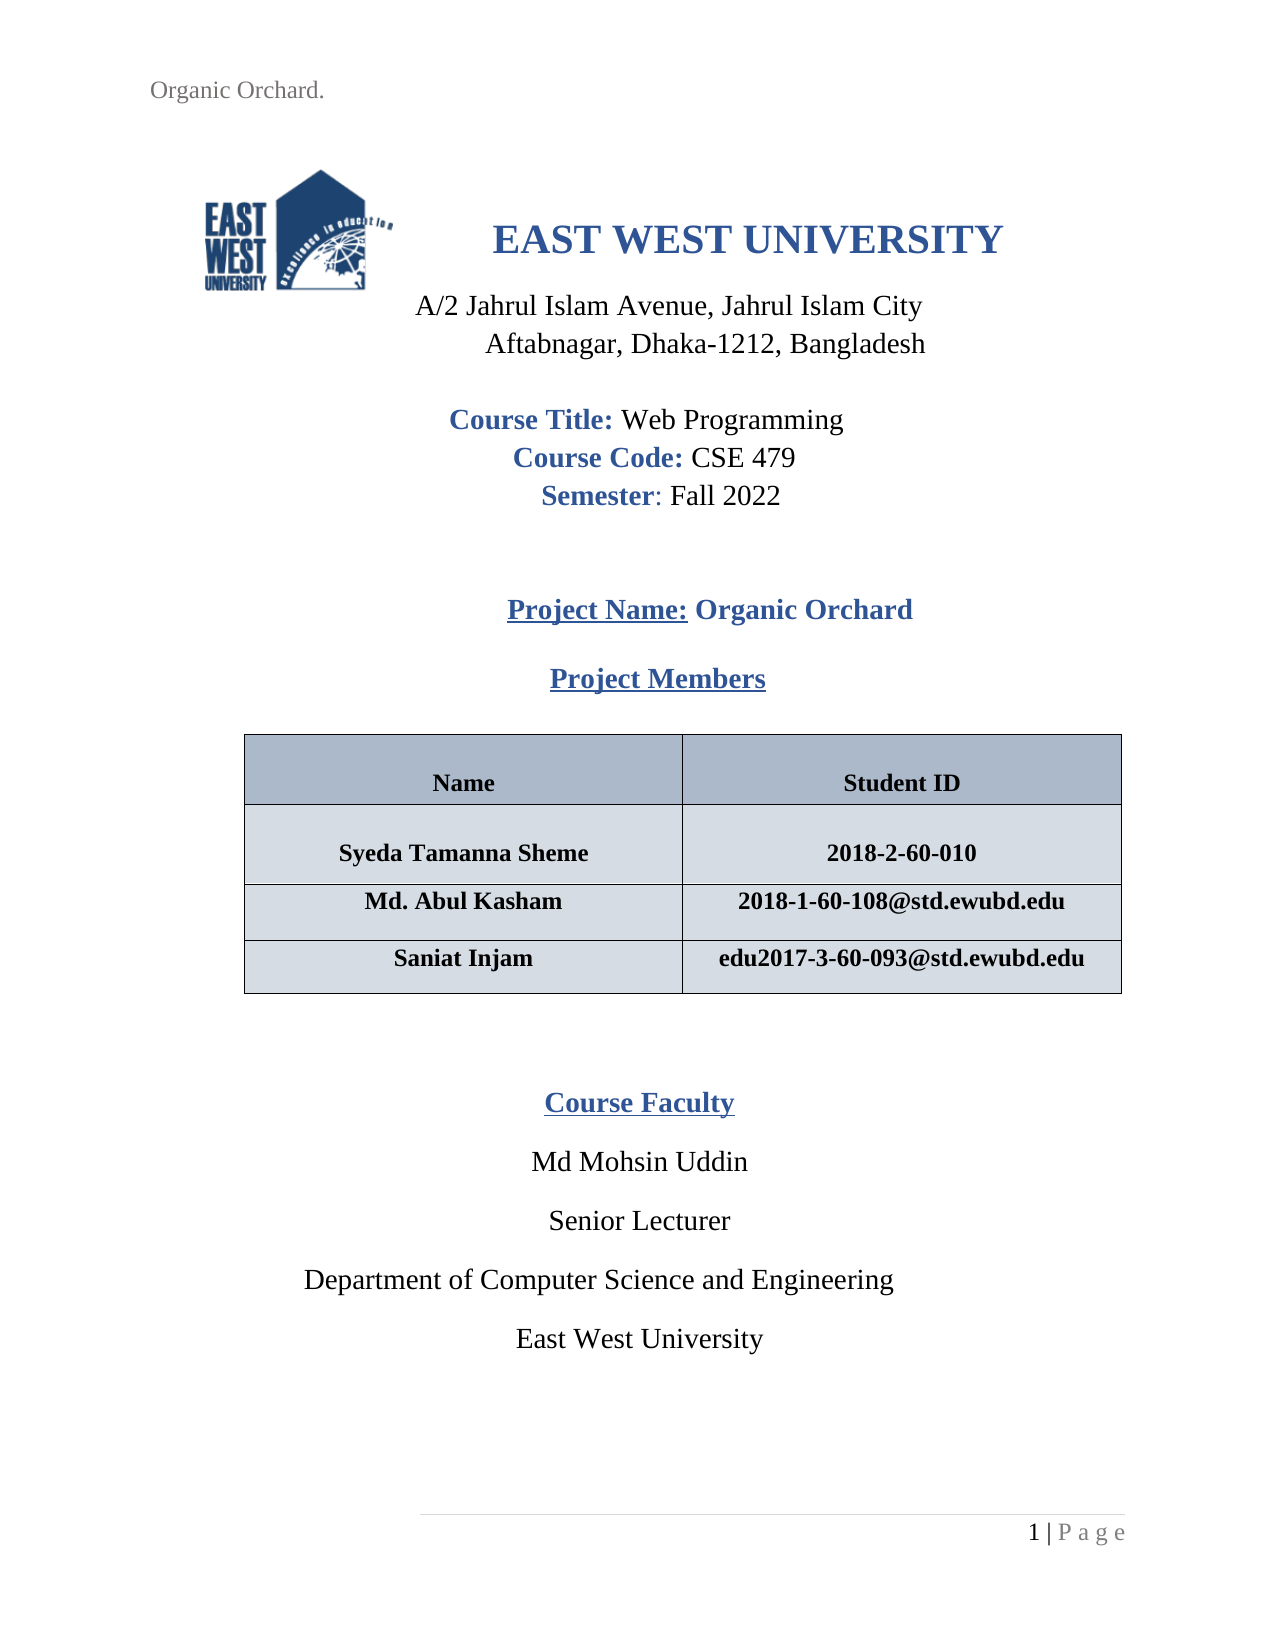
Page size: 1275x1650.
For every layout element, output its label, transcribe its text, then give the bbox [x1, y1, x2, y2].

table_header Student ID [683, 735, 1121, 804]
text EAST WEST UNIVERSITY [397, 214, 1125, 262]
text Semester: Fall 2022 [512, 478, 1124, 512]
table_cell Md. Abul Kasham [245, 885, 682, 940]
text Md Mohsin Uddin [154, 1144, 1125, 1178]
table_header Name [245, 735, 682, 804]
table_cell edu2017-3-60-093@std.ewubd.edu [683, 941, 1121, 993]
text East West University [154, 1321, 1125, 1355]
text Aftabnagar, Dhaka-1212, Bangladesh [448, 326, 1124, 360]
text Course Code: CSE 479 [154, 440, 1125, 474]
text Course Title: Web Programming [150, 402, 921, 436]
table_cell Syeda Tamanna Sheme [245, 805, 682, 883]
table_cell 2018-1-60-108@std.ewubd.edu [683, 885, 1121, 940]
table_cell Saniat Injam [245, 941, 682, 993]
text A/2 Jahrul Islam Avenue, Jahrul Islam City [150, 288, 1124, 322]
table_cell 2018-2-60-010 [683, 805, 1121, 883]
picture [185, 165, 397, 301]
text Course Faculty [154, 1086, 1125, 1119]
text Senior Lecturer [154, 1203, 1125, 1237]
text Department of Computer Science and Engineering [150, 1262, 894, 1296]
text Project Name: Organic Orchard [500, 592, 1125, 625]
text Project Members [154, 661, 1125, 694]
